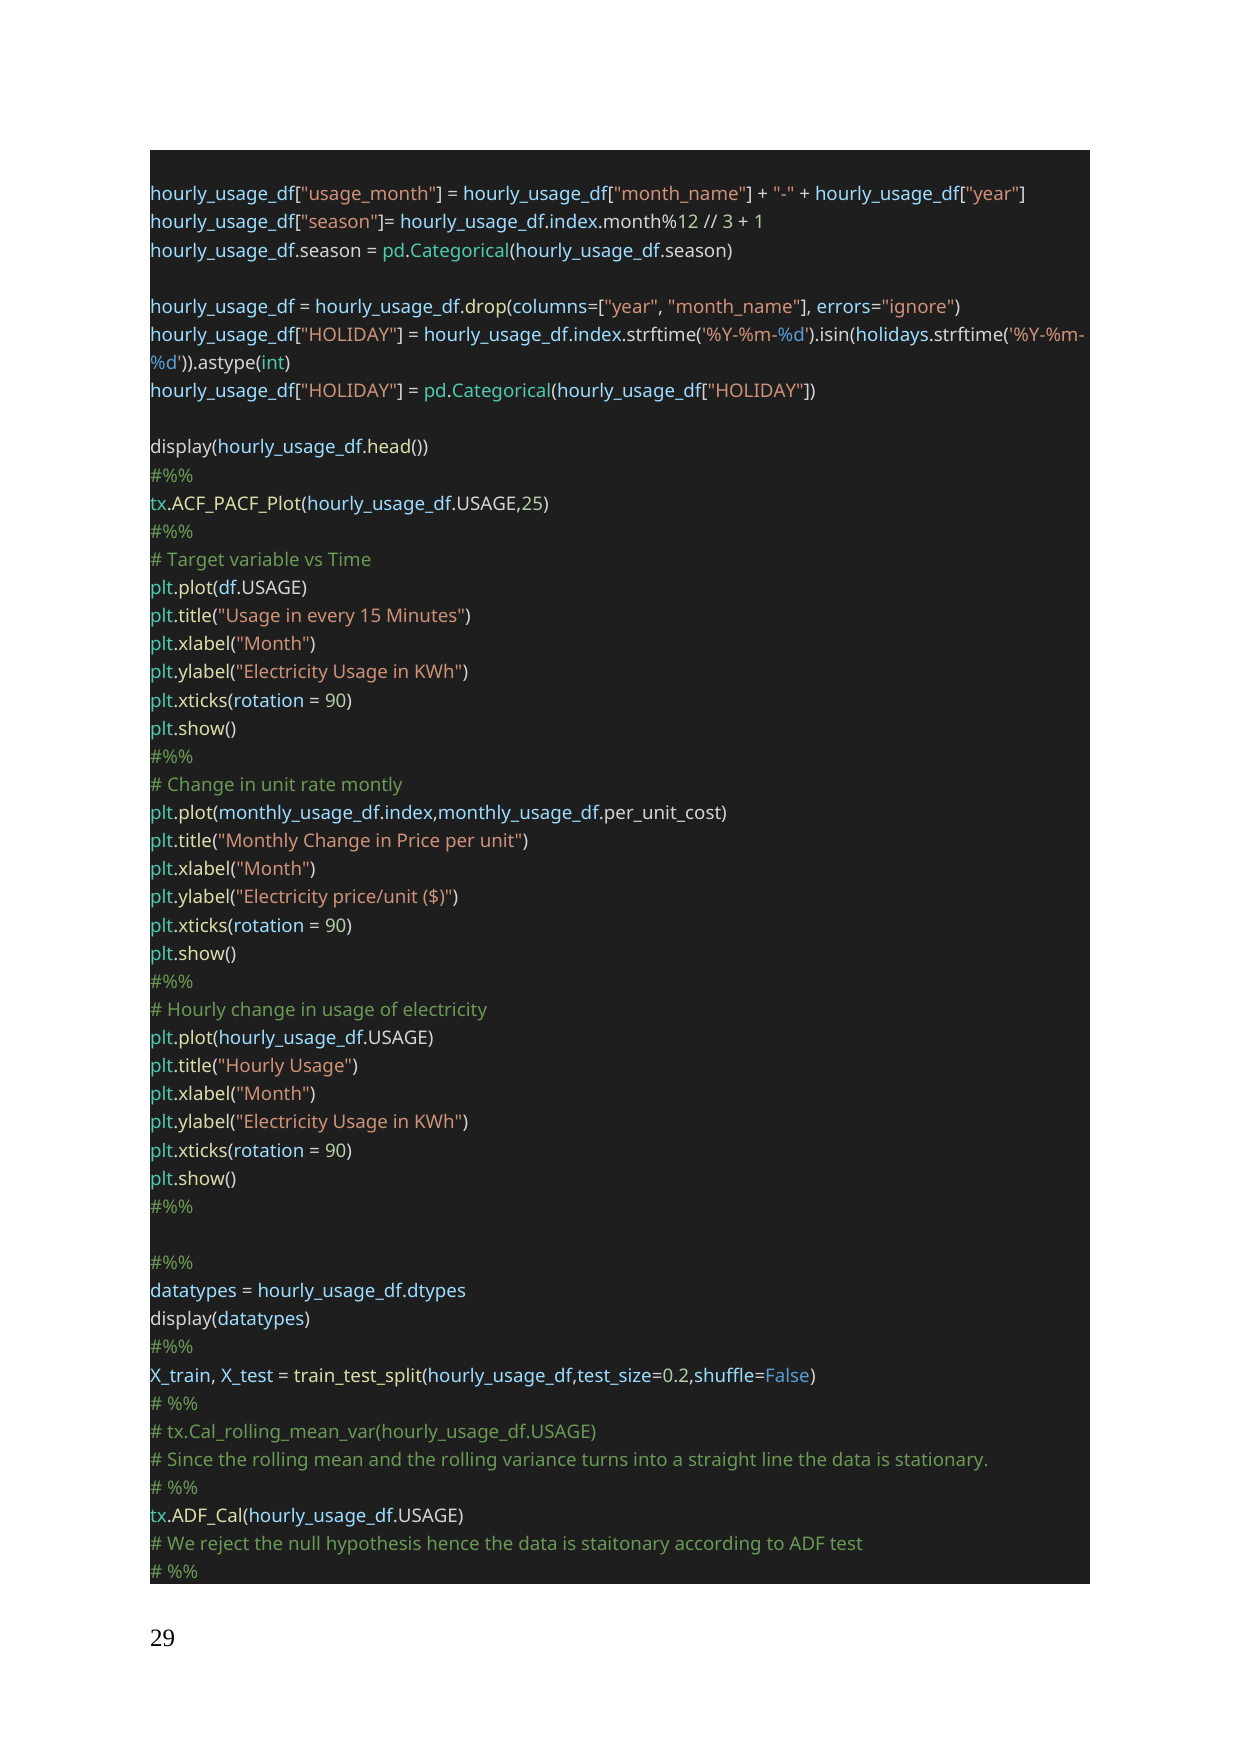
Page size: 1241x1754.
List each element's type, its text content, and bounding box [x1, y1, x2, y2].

text plt.show() [150, 937, 1090, 966]
text hourly_usage_df["HOLIDAY"] = pd.Categorical(hourly_usage_df["HOLIDAY"]) [150, 375, 1090, 403]
text tx.ADF_Cal(hourly_usage_df.USAGE) [150, 1500, 1090, 1528]
text #%% [150, 516, 1090, 544]
text #%% [150, 1191, 1090, 1219]
text # Hourly change in usage of electricity [150, 994, 1090, 1022]
text #%% [150, 741, 1090, 769]
text # %% [150, 1556, 1090, 1584]
text display(hourly_usage_df.head()) [150, 431, 1090, 459]
text # Since the rolling mean and the rolling variance turns into a straight line the data is stationary. [150, 1444, 1090, 1472]
text plt.plot(hourly_usage_df.USAGE) [150, 1022, 1090, 1050]
text plt.xticks(rotation = 90) [150, 909, 1090, 937]
text plt.ylabel("Electricity Usage in KWh") [150, 1106, 1090, 1134]
text #%% [150, 1331, 1090, 1359]
text X_train, X_test = train_test_split(hourly_usage_df,test_size=0.2,shuffle=False) [150, 1359, 1090, 1387]
text # We reject the null hypothesis hence the data is staitonary according to ADF test [150, 1528, 1090, 1556]
text display(datatypes) [150, 1303, 1090, 1331]
text plt.xlabel("Month") [150, 1078, 1090, 1106]
text hourly_usage_df = hourly_usage_df.drop(columns=["year", "month_name"], errors="ignore") [150, 291, 1090, 319]
text #%% [150, 966, 1090, 994]
text plt.ylabel("Electricity Usage in KWh") [150, 656, 1090, 684]
text plt.title("Monthly Change in Price per unit") [150, 825, 1090, 853]
text plt.xticks(rotation = 90) [150, 684, 1090, 712]
text # Change in unit rate montly [150, 769, 1090, 797]
text plt.xlabel("Month") [150, 628, 1090, 656]
text plt.show() [150, 1162, 1090, 1191]
text plt.plot(df.USAGE) [150, 572, 1090, 600]
text # %% [150, 1387, 1090, 1416]
text hourly_usage_df["usage_month"] = hourly_usage_df["month_name"] + "-" + hourly_usage_df["year"] [150, 178, 1090, 206]
text hourly_usage_df["season"]= hourly_usage_df.index.month%12 // 3 + 1 [150, 206, 1090, 234]
text hourly_usage_df.season = pd.Categorical(hourly_usage_df.season) [150, 234, 1090, 262]
text tx.ACF_PACF_Plot(hourly_usage_df.USAGE,25) [150, 487, 1090, 516]
text # tx.Cal_rolling_mean_var(hourly_usage_df.USAGE) [150, 1416, 1090, 1444]
text plt.title("Usage in every 15 Minutes") [150, 600, 1090, 628]
text plt.xticks(rotation = 90) [150, 1134, 1090, 1162]
text plt.xlabel("Month") [150, 853, 1090, 881]
text plt.title("Hourly Usage") [150, 1050, 1090, 1078]
text hourly_usage_df["HOLIDAY"] = hourly_usage_df.index.strftime('%Y-%m-%d').isin(holidays.strftime('%Y-%m-%d')).astype(int) [150, 319, 1090, 375]
text plt.ylabel("Electricity price/unit ($)") [150, 881, 1090, 909]
text datatypes = hourly_usage_df.dtypes [150, 1275, 1090, 1303]
text #%% [150, 459, 1090, 487]
text plt.plot(monthly_usage_df.index,monthly_usage_df.per_unit_cost) [150, 797, 1090, 825]
text # %% [150, 1472, 1090, 1500]
text plt.show() [150, 712, 1090, 741]
text # Target variable vs Time [150, 544, 1090, 572]
text #%% [150, 1247, 1090, 1275]
